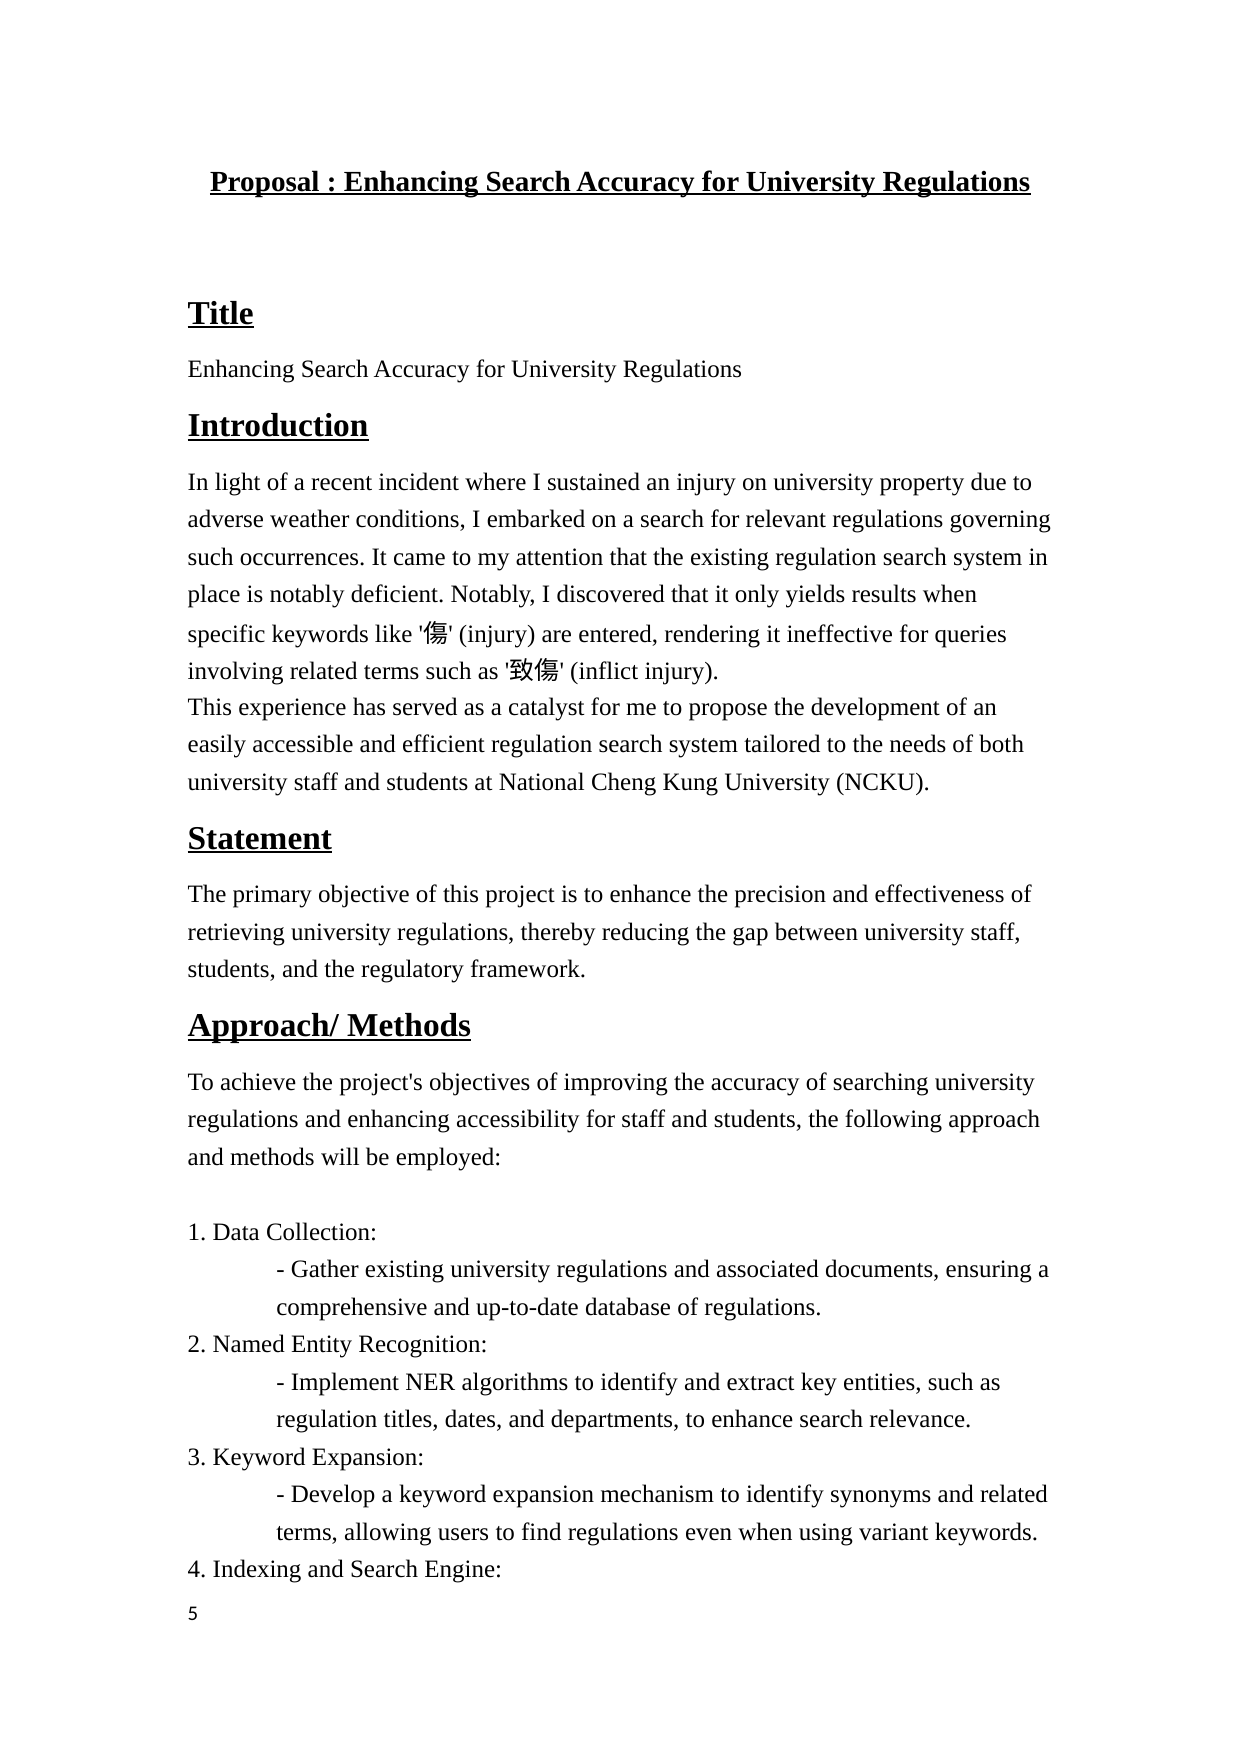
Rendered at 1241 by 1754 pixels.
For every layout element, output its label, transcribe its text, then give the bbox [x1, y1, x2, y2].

subtitle Proposal : Enhancing Search Accuracy for University Regulations [187, 162, 1053, 200]
text - Develop a keyword expansion mechanism to identify synonyms and related terms, allowing users to find regulations even when using variant keywords. [276, 1475, 1053, 1550]
text Approach/ Methods [187, 987, 1053, 1062]
text 4. Indexing and Search Engine: [187, 1550, 1053, 1587]
text 2. Named Entity Recognition: [187, 1325, 1053, 1362]
text The primary objective of this project is to enhance the precision and effectiveness of retrieving university regulations, thereby reducing the gap between university staff, students, and the regulatory framework. [187, 875, 1053, 987]
text - Gather existing university regulations and associated documents, ensuring a comprehensive and up-to-date database of regulations. [276, 1250, 1053, 1325]
text This experience has served as a catalyst for me to propose the development of an easily accessible and efficient regulation search system tailored to the needs of both university staff and students at National Cheng Kung University (NCKU). [187, 687, 1053, 800]
text 1. Data Collection: [187, 1212, 1053, 1250]
text Enhancing Search Accuracy for University Regulations [187, 350, 1053, 387]
text Introduction [187, 387, 1053, 462]
text 3. Keyword Expansion: [187, 1437, 1053, 1475]
text Title [187, 275, 1053, 350]
text To achieve the project's objectives of improving the accuracy of searching university regulations and enhancing accessibility for staff and students, the following approach and methods will be employed: [187, 1062, 1053, 1175]
text - Implement NER algorithms to identify and extract key entities, such as regulation titles, dates, and departments, to enhance search relevance. [276, 1362, 1053, 1437]
text In light of a recent incident where I sustained an injury on university property due to adverse weather conditions, I embarked on a search for relevant regulations governing such occurrences. It came to my attention that the existing regulation search system in place is notably deficient. Notably, I discovered that it only yields results when specific keywords like '傷' (injury) are entered, rendering it ineffective for queries involving related terms such as '致傷' (inflict injury). [187, 462, 1053, 687]
text Statement [187, 800, 1053, 875]
